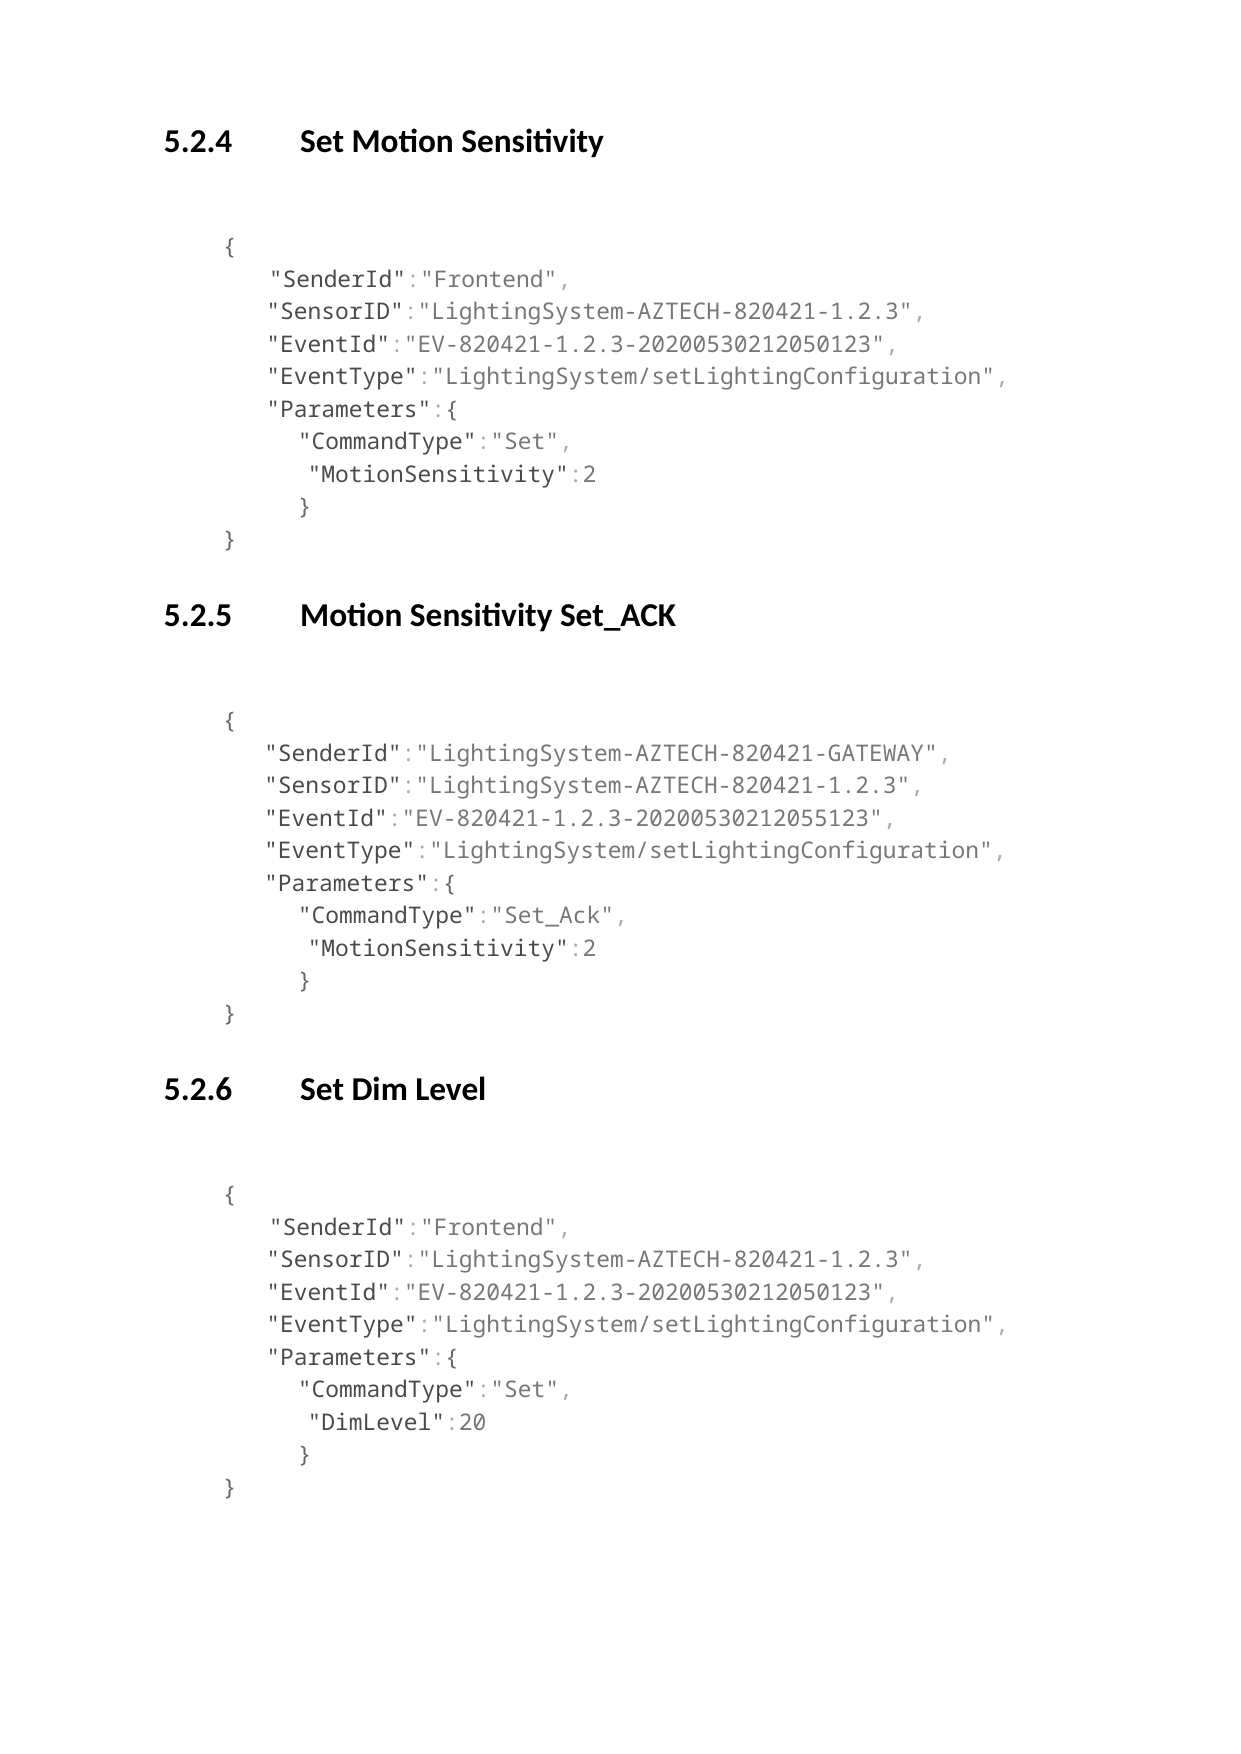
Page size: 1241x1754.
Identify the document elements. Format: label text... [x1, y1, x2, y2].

text { [223, 703, 1165, 736]
subtitle Motion Sensitivity Set_ACK [164, 582, 1165, 647]
text } [223, 522, 1165, 554]
subtitle Set Dim Level [164, 1056, 1165, 1121]
text "SenderId":"LightingSystem-AZTECH-820421-GATEWAY", "SensorID":"LightingSystem-AZTECH-820421-1.2.3", "EventId":"EV-820421-1.2.3-20200530212055123", "EventType":"LightingSystem/setLightingConfiguration", "Parameters":{ [223, 736, 1165, 898]
text "SenderId":"Frontend", "SensorID":"LightingSystem-AZTECH-820421-1.2.3", "EventId":"EV-820421-1.2.3-20200530212050123", "EventType":"LightingSystem/setLightingConfiguration", "Parameters":{ [225, 262, 1165, 424]
text { [223, 1177, 1165, 1210]
text } [223, 489, 1165, 522]
subtitle Set Motion Sensitivity [164, 108, 1165, 173]
text "CommandType":"Set_Ack", "MotionSensitivity":2 [225, 898, 1165, 963]
text } [223, 1470, 1165, 1502]
text "CommandType":"Set", "DimLevel":20 [225, 1372, 1165, 1437]
text "CommandType":"Set", "MotionSensitivity":2 [225, 424, 1165, 489]
text } [223, 1437, 1165, 1470]
text } [223, 996, 1165, 1028]
text "SenderId":"Frontend", "SensorID":"LightingSystem-AZTECH-820421-1.2.3", "EventId":"EV-820421-1.2.3-20200530212050123", "EventType":"LightingSystem/setLightingConfiguration", "Parameters":{ [225, 1210, 1165, 1372]
text } [223, 963, 1165, 996]
text { [223, 229, 1165, 262]
